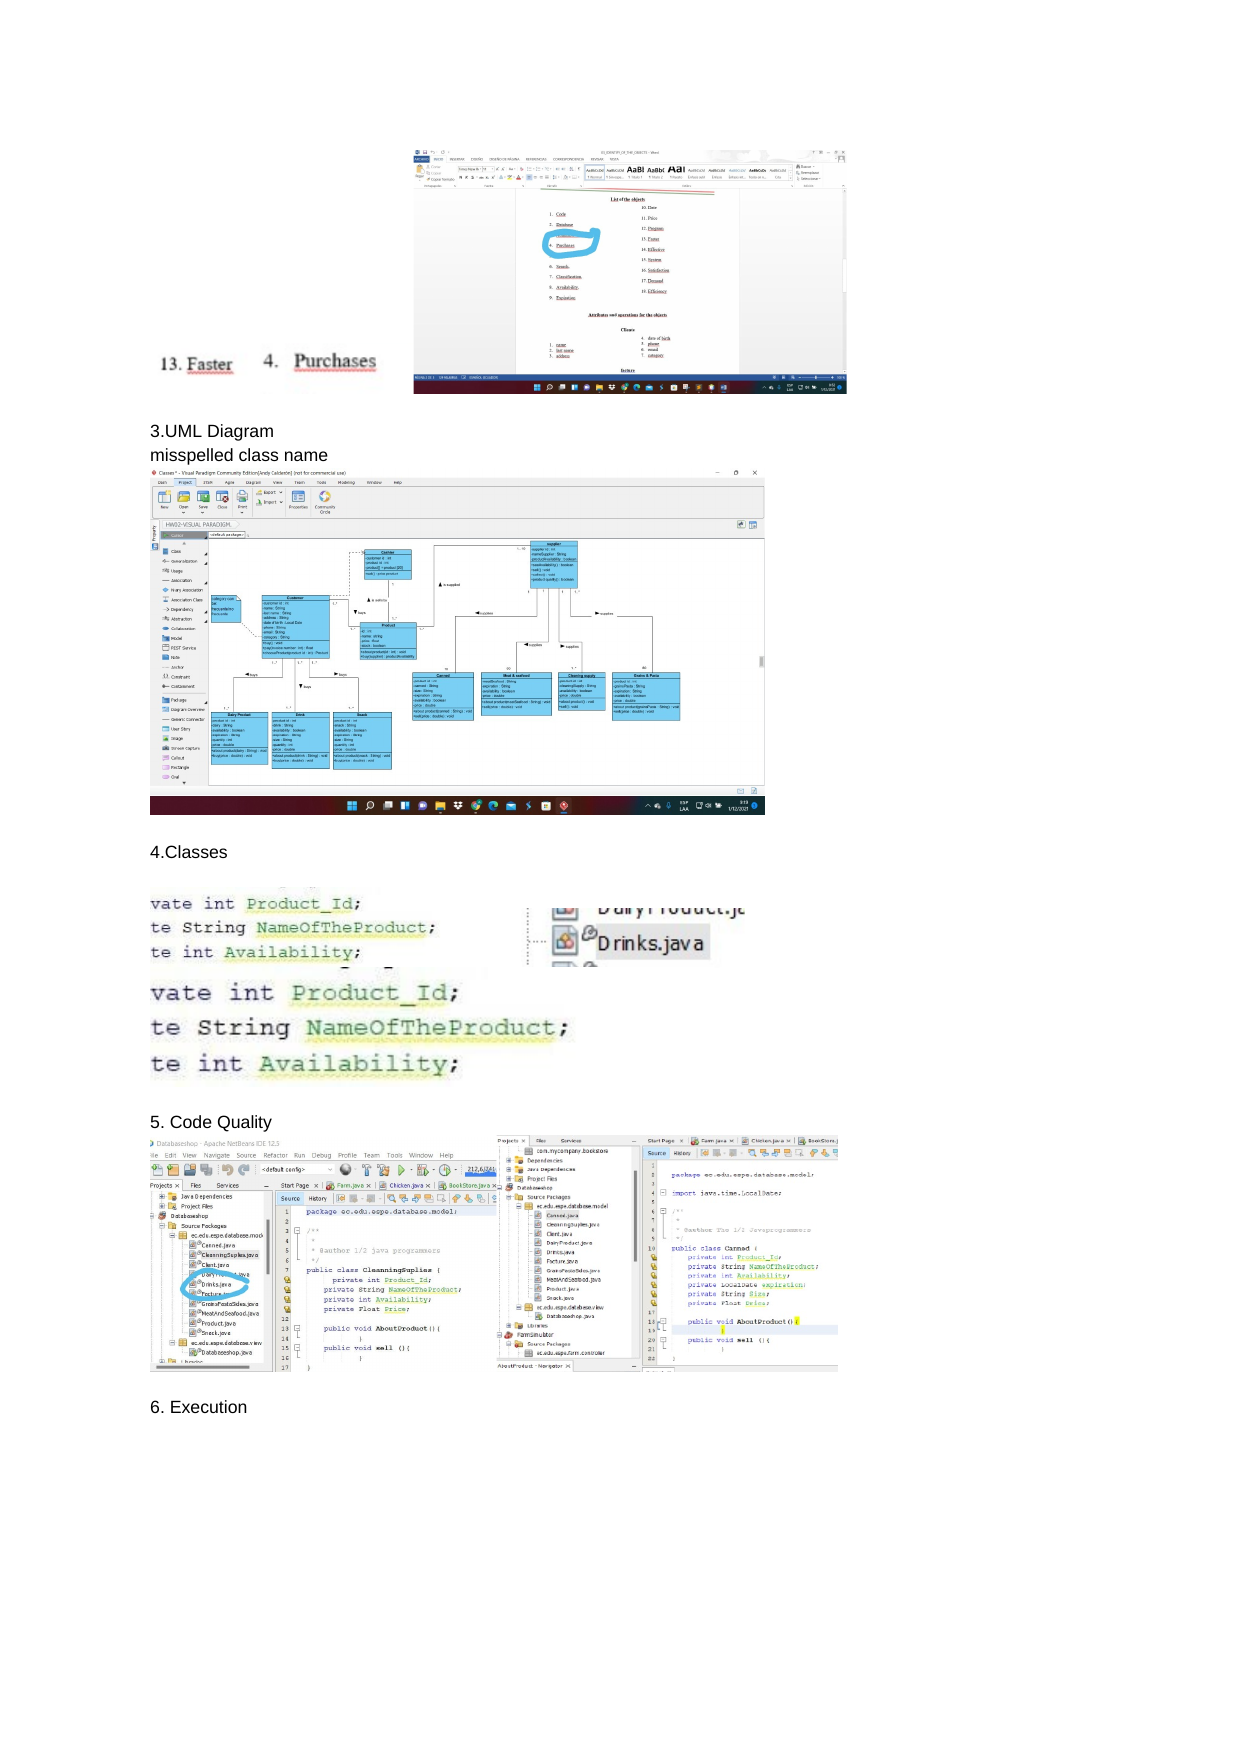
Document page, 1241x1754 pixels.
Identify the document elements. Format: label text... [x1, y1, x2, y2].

picture [150, 1135, 838, 1372]
picture [150, 468, 765, 815]
picture [150, 150, 847, 394]
picture [150, 887, 745, 1087]
text 5. Code Quality [150, 1112, 1090, 1132]
text 6. Execution [150, 1396, 1090, 1417]
text 3.UML Diagram [150, 421, 1090, 442]
text misspelled class name [150, 445, 1090, 465]
text 4.Classes [150, 842, 1090, 862]
